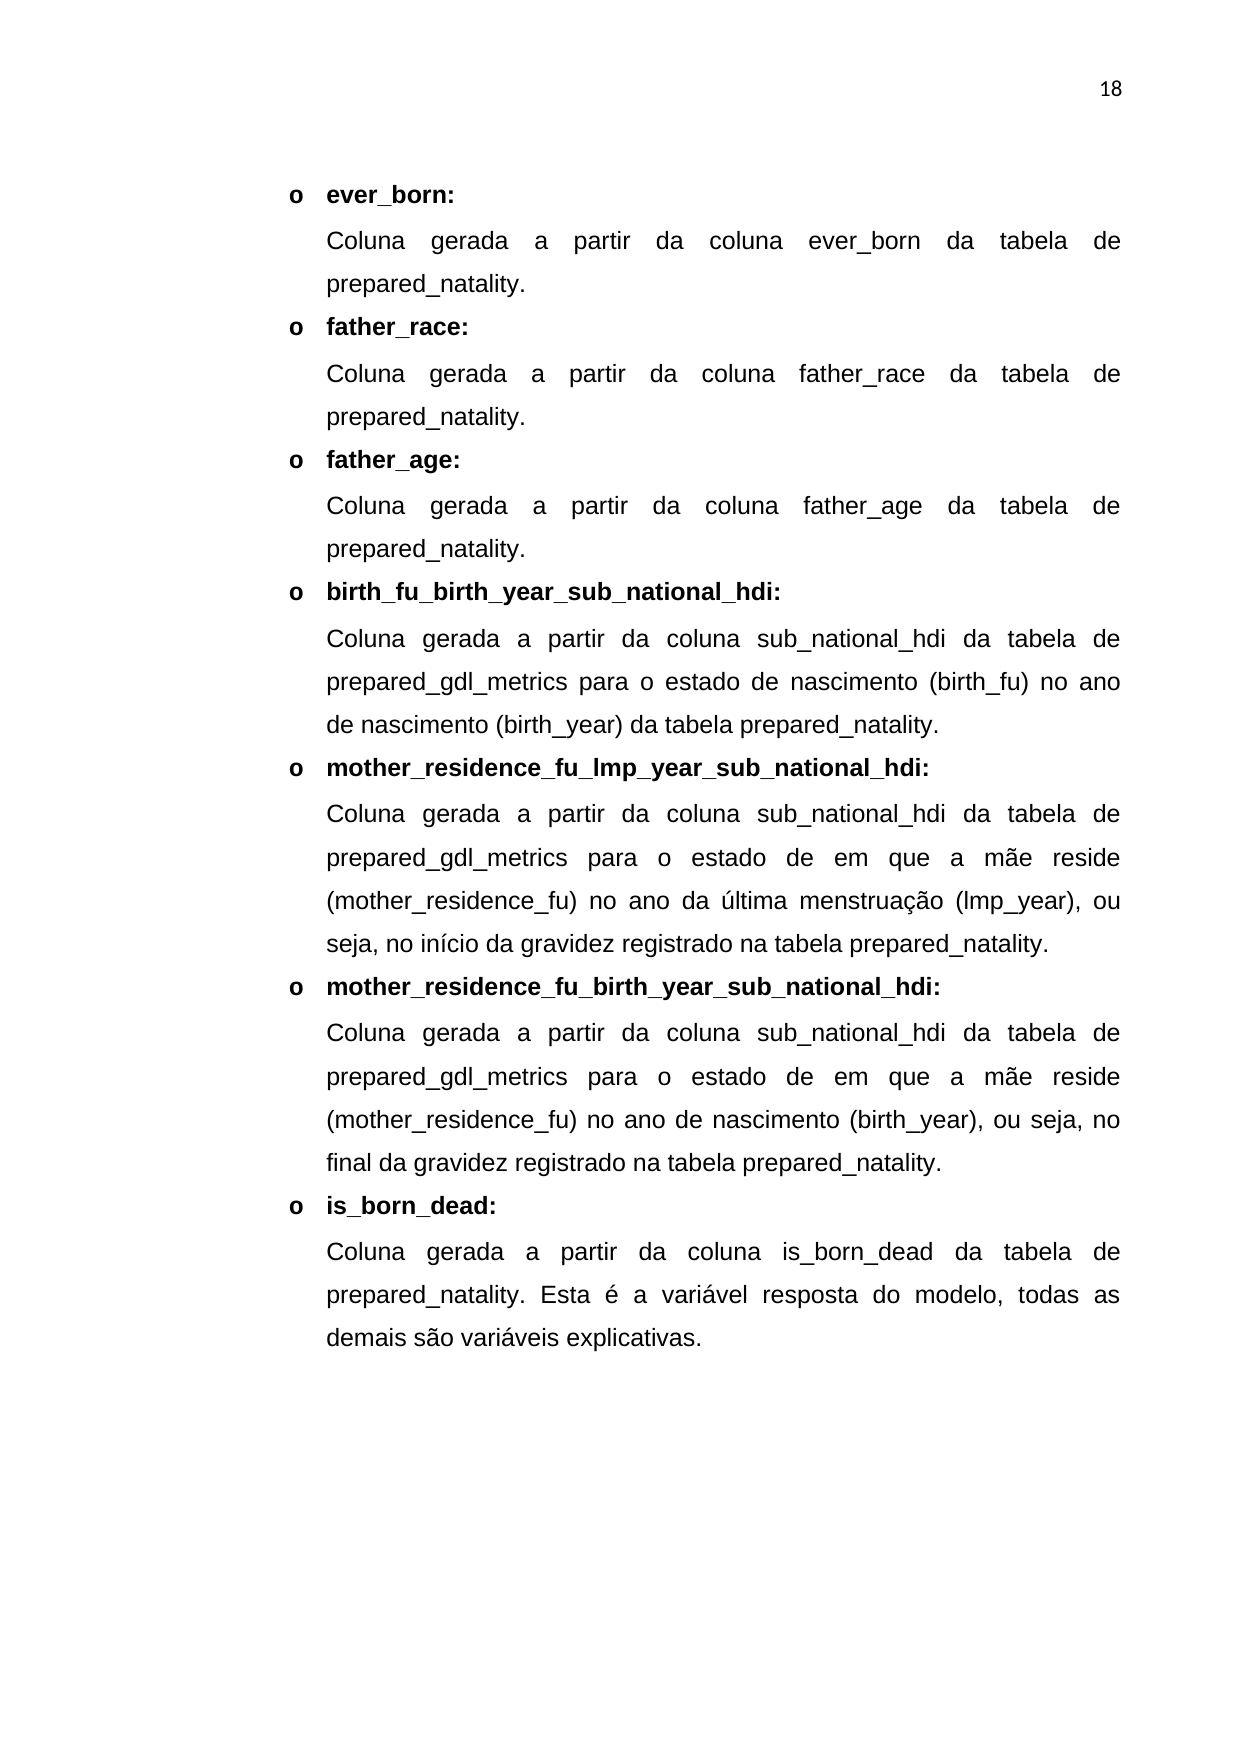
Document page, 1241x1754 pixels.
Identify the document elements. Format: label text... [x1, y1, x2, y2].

list mother_residence_fu_lmp_year_sub_national_hdi: [288, 753, 1122, 784]
list birth_fu_birth_year_sub_national_hdi: [288, 577, 1122, 608]
list Coluna gerada a partir da coluna father_race da tabela de prepared_natality. [326, 358, 1122, 430]
list father_race: [288, 312, 1122, 343]
list Coluna gerada a partir da coluna is_born_dead da tabela de prepared_natality. Esta é a variável resposta do modelo, todas as demais são variáveis explicativas. [326, 1237, 1122, 1352]
list mother_residence_fu_birth_year_sub_national_hdi: [288, 972, 1122, 1003]
list Coluna gerada a partir da coluna sub_national_hdi da tabela de prepared_gdl_metrics para o estado de em que a mãe reside (mother_residence_fu) no ano da última menstruação (lmp_year), ou seja, no início da gravidez registrado na tabela prepared_natality. [326, 799, 1122, 958]
list Coluna gerada a partir da coluna sub_national_hdi da tabela de prepared_gdl_metrics para o estado de em que a mãe reside (mother_residence_fu) no ano de nascimento (birth_year), ou seja, no final da gravidez registrado na tabela prepared_natality. [326, 1018, 1122, 1176]
list ever_born: [288, 179, 1122, 211]
list is_born_dead: [288, 1191, 1122, 1222]
list Coluna gerada a partir da coluna sub_national_hdi da tabela de prepared_gdl_metrics para o estado de nascimento (birth_fu) no ano de nascimento (birth_year) da tabela prepared_natality. [326, 624, 1122, 739]
list Coluna gerada a partir da coluna father_age da tabela de prepared_natality. [326, 491, 1122, 563]
list father_age: [288, 445, 1122, 476]
list Coluna gerada a partir da coluna ever_born da tabela de prepared_natality. [326, 226, 1122, 298]
